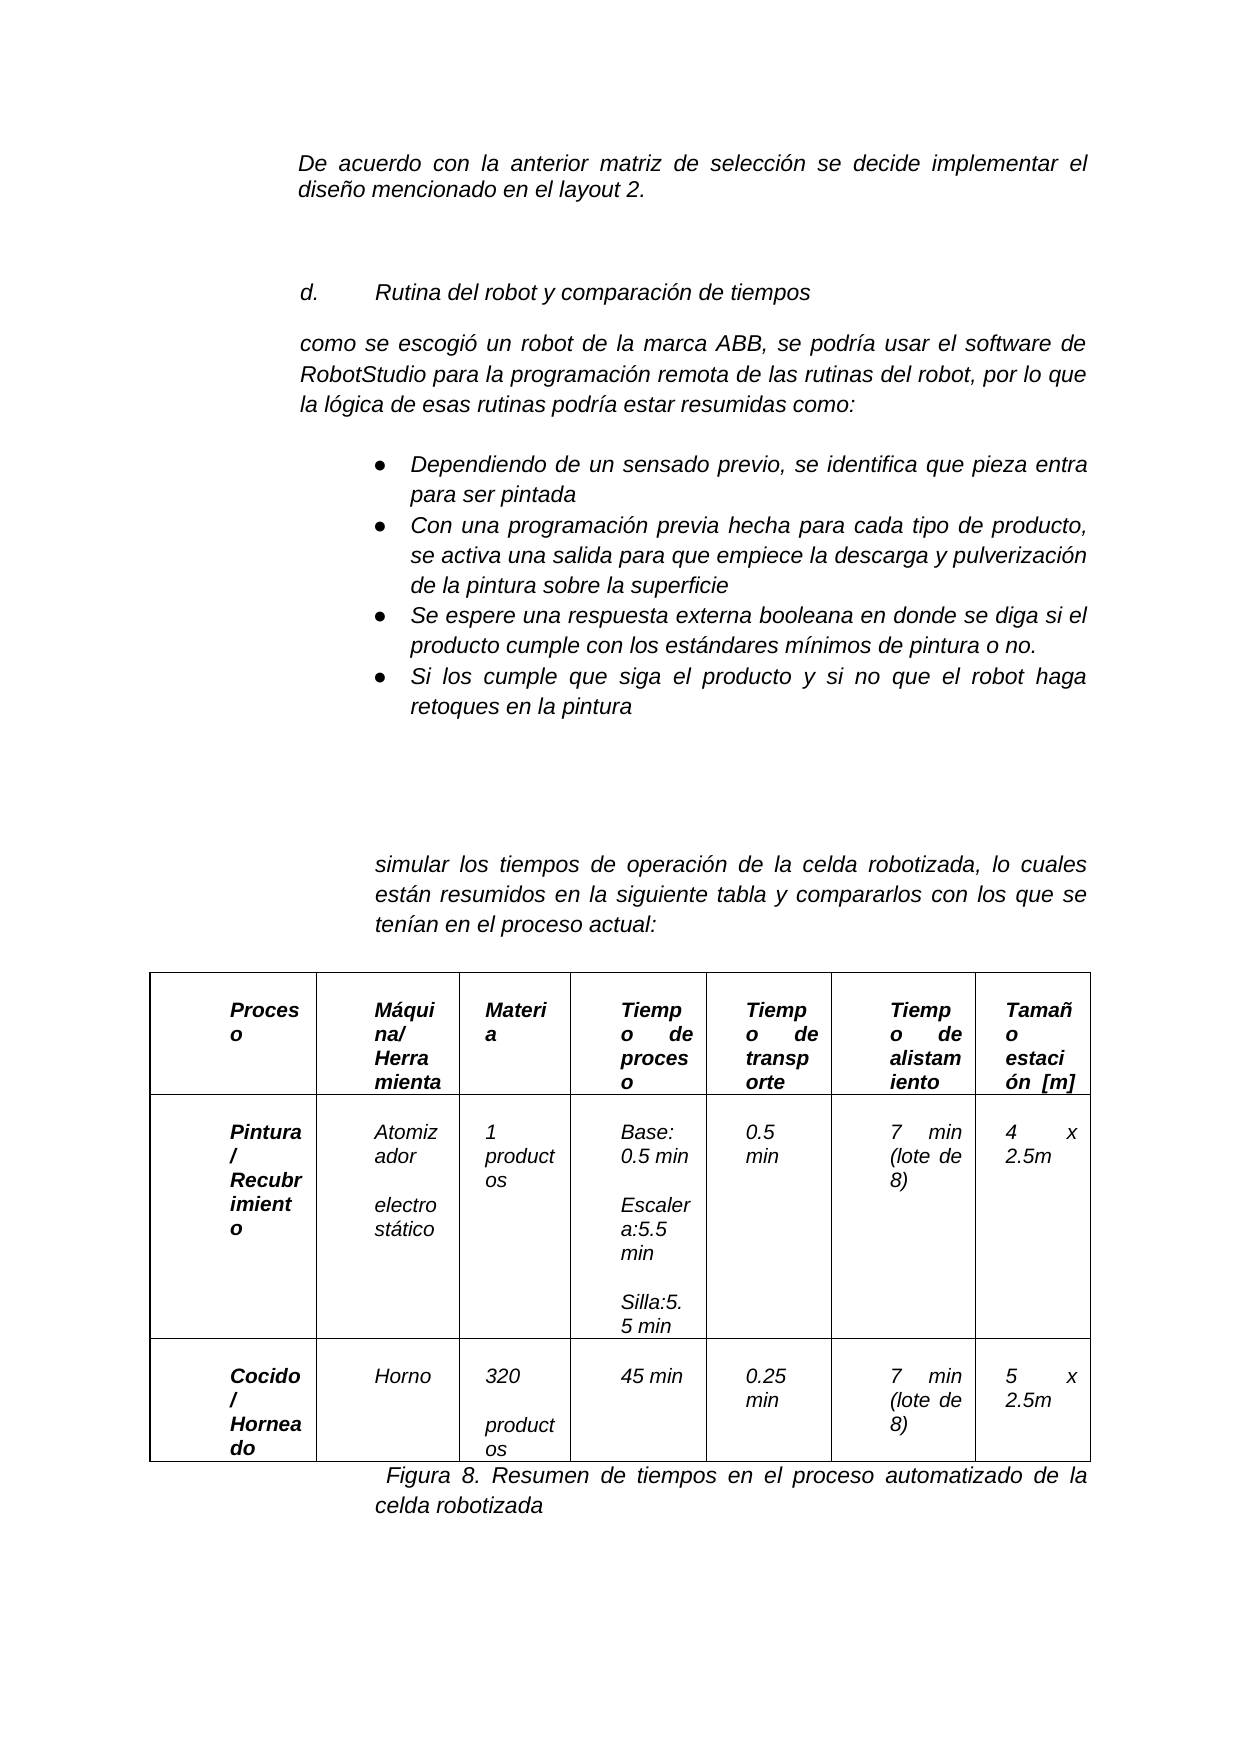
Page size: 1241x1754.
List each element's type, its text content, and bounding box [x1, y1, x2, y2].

text ● Con una programación previa hecha para cada tipo de producto, se activa una salida para que empiece la descarga y pulverización de la pintura sobre la superficie [373, 512, 1090, 598]
table_cell 7 min (lote de 8) [832, 1095, 975, 1338]
table_header Proceso [151, 973, 316, 1094]
text como se escogió un robot de la marca ABB, se podría usar el software de RobotStudio para la programación remota de las rutinas del robot, por lo que la lógica de esas rutinas podría estar resumidas como: [300, 330, 1090, 417]
table_header Máquina/ Herramienta [317, 973, 459, 1094]
text ● Dependiendo de un sensado previo, se identifica que pieza entra para ser pintada [373, 451, 1090, 508]
table_header Tiempo de alistamiento [832, 973, 975, 1094]
table_cell Cocido / Horneado [151, 1339, 316, 1461]
table_cell Horno [317, 1339, 459, 1461]
table_cell 7 min (lote de 8) [832, 1339, 975, 1461]
text De acuerdo con la anterior matriz de selección se decide implementar el diseño mencionado en el layout 2. [298, 150, 1090, 203]
text simular los tiempos de operación de la celda robotizada, lo cuales están resumidos en la siguiente tabla y compararlos con los que se tenían en el proceso actual: [375, 851, 1090, 938]
table_cell 1 productos [460, 1095, 570, 1338]
table_cell 4 x 2.5m [976, 1095, 1090, 1338]
table_header Tiempo de transporte [707, 973, 831, 1094]
table_cell Pintura / Recubrimiento [151, 1095, 316, 1338]
table_cell 0.5 min [707, 1095, 831, 1338]
table_cell Atomizador electrostático [317, 1095, 459, 1338]
text Figura 8. Resumen de tiempos en el proceso automatizado de la celda robotizada [375, 1462, 1090, 1519]
text ● Si los cumple que siga el producto y si no que el robot haga retoques en la pintura [373, 663, 1090, 719]
table_header Tiempo de proceso [571, 973, 706, 1094]
table_cell 5 x 2.5m [976, 1339, 1090, 1461]
table_header Materia [460, 973, 570, 1094]
table_cell 45 min [571, 1339, 706, 1461]
table_cell 0.25 min [707, 1339, 831, 1461]
table_cell Base: 0.5 min Escalera:5.5 min Silla:5.5 min [571, 1095, 706, 1338]
table_header Tamaño estación [m] [976, 973, 1090, 1094]
table_cell 320 productos [460, 1339, 570, 1461]
text ● Se espere una respuesta externa booleana en donde se diga si el producto cumple con los estándares mínimos de pintura o no. [373, 602, 1090, 659]
text d. Rutina del robot y comparación de tiempos [300, 279, 1090, 305]
